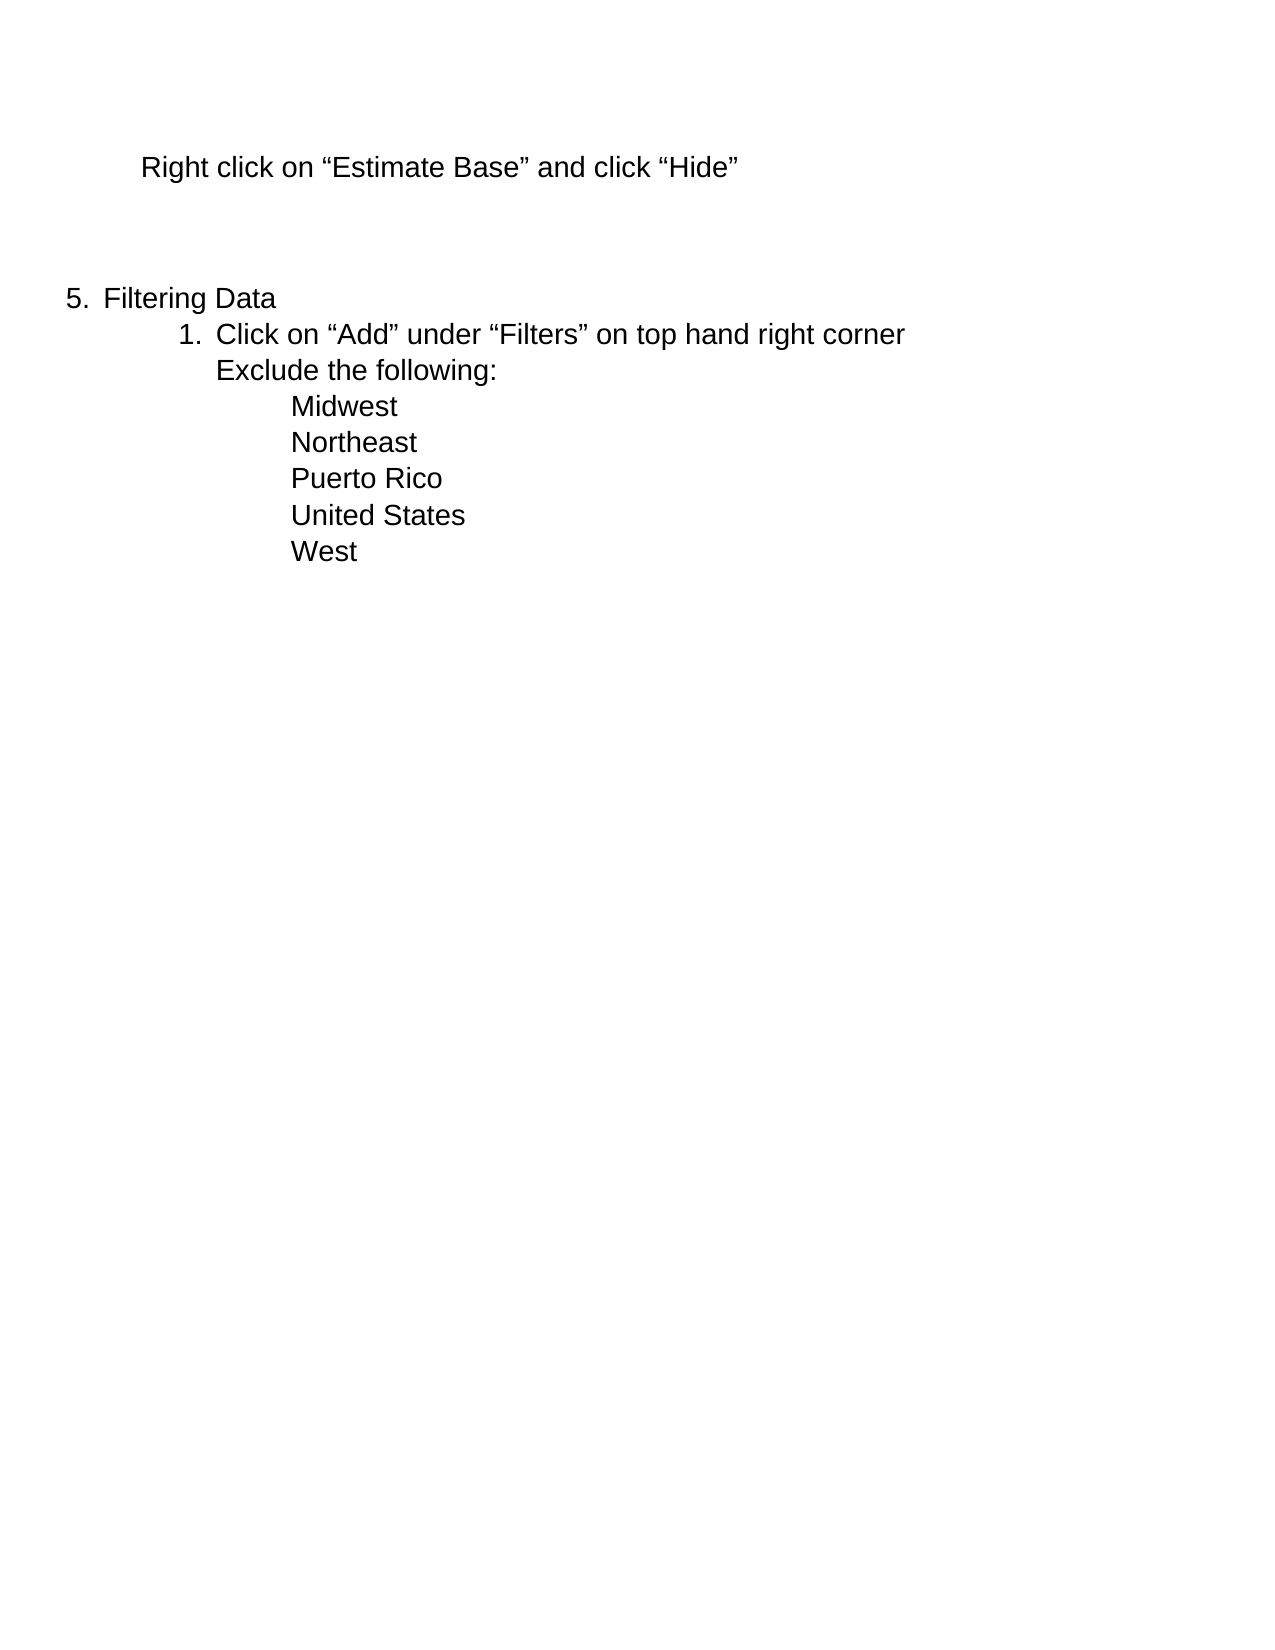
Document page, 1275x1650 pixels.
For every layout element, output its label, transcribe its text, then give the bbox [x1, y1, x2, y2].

list United States [216, 497, 1191, 531]
list Filtering Data [66, 281, 1191, 314]
list Midwest [216, 389, 1191, 423]
list Click on “Add” under “Filters” on top hand right corner [178, 317, 1191, 350]
list West [216, 534, 1191, 567]
list Puerto Rico [216, 461, 1191, 495]
list Northeast [216, 425, 1191, 459]
list Right click on “Estimate Base” and click “Hide” [141, 150, 1191, 183]
list Exclude the following: [216, 353, 1191, 386]
